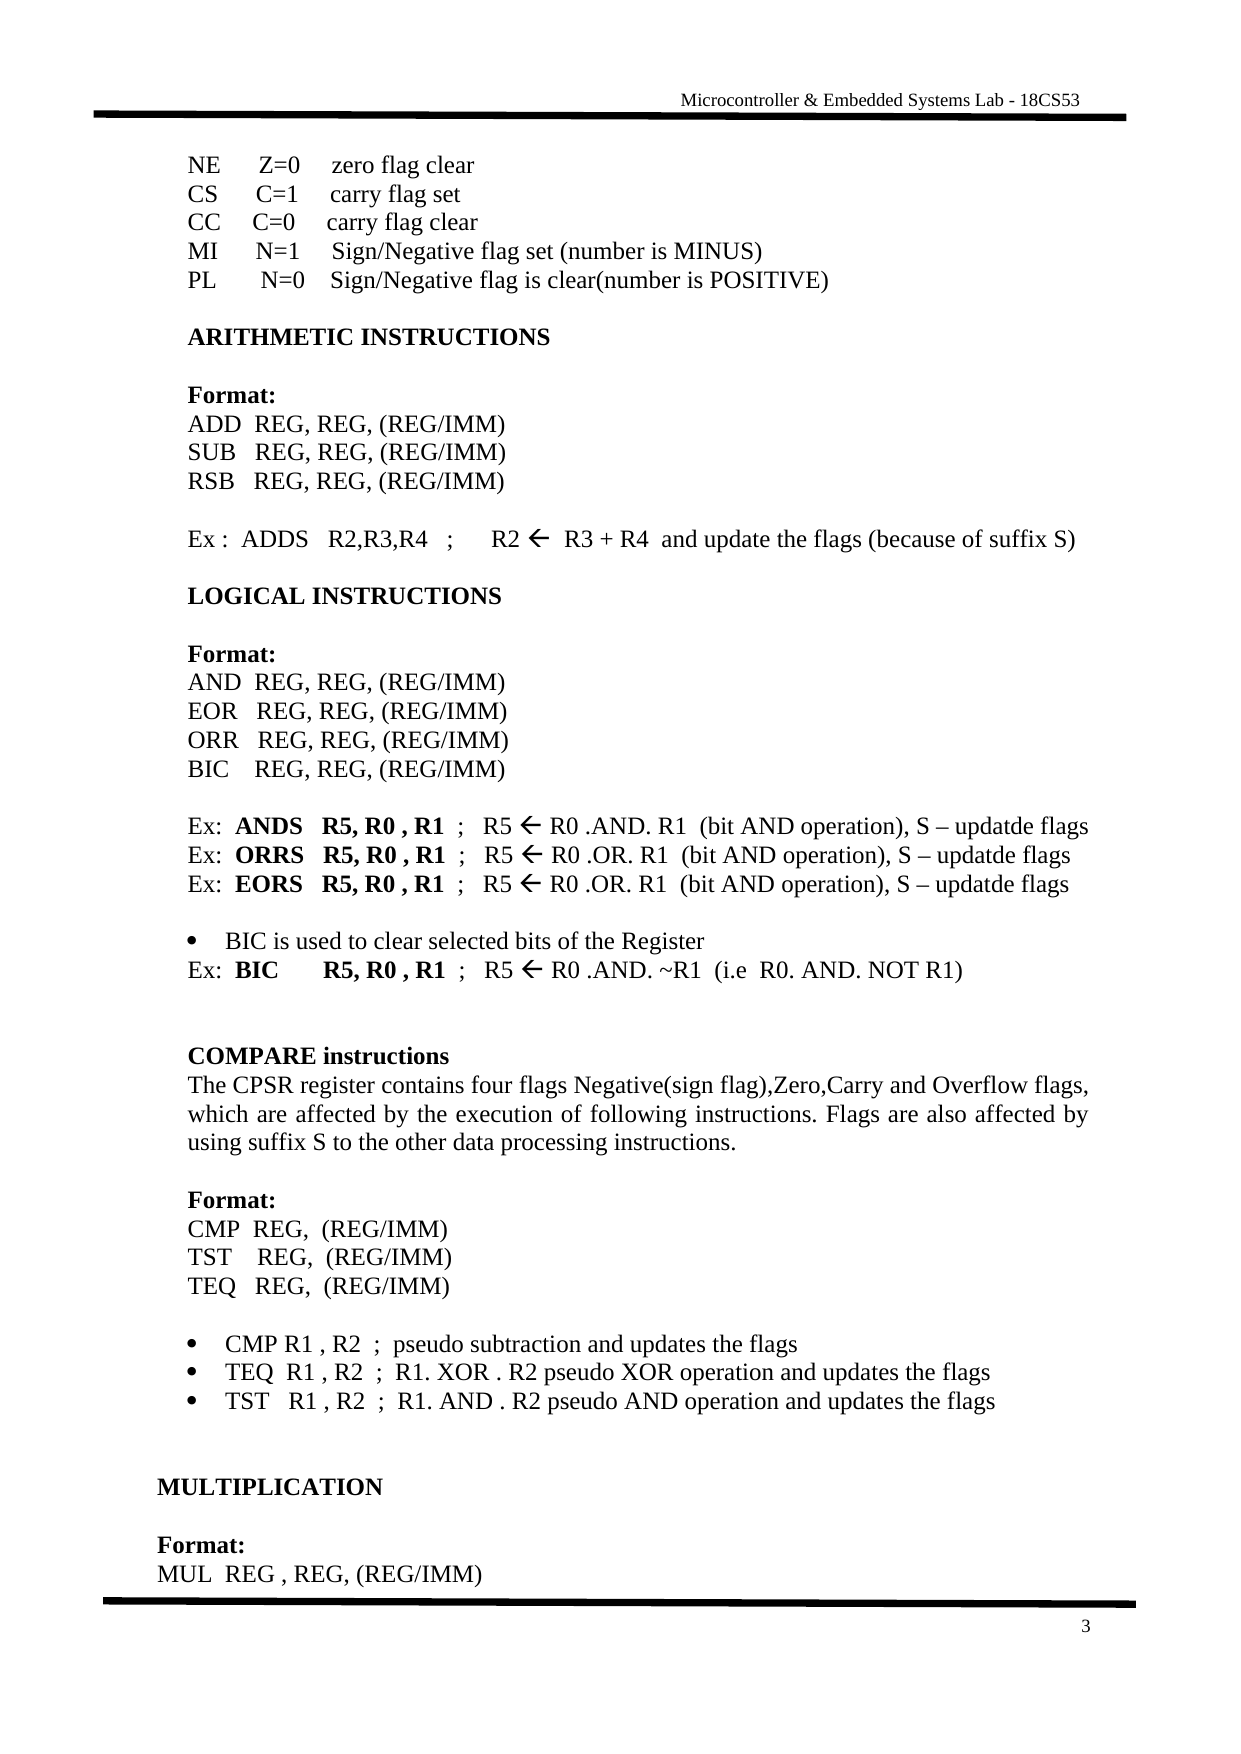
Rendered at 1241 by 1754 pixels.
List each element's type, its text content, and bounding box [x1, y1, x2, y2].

text CC C=0 carry flag clear [187, 207, 1090, 236]
text COMPARE instructions [187, 1041, 1090, 1070]
text Ex : ADDS R2,R3,R4 ; R2 R3 + R4 and update the flags (because of suffix S) [187, 524, 1090, 552]
list TEQ R1 , R2 ; R1. XOR . R2 pseudo XOR operation and updates the flags [187, 1357, 1090, 1386]
text AND REG, REG, (REG/IMM) [187, 667, 1090, 696]
text Format: [187, 380, 1090, 409]
text Ex: ORRS R5, R0 , R1 ; R5 R0 .OR. R1 (bit AND operation), S – updatde flags [187, 840, 1090, 869]
text ADD REG, REG, (REG/IMM) [187, 409, 1090, 437]
list BIC is used to clear selected bits of the Register [187, 926, 1090, 955]
text ARITHMETIC INSTRUCTIONS [187, 322, 1090, 351]
text CS C=1 carry flag set [187, 179, 1090, 207]
text CMP REG, (REG/IMM) [187, 1214, 1090, 1242]
text Ex: EORS R5, R0 , R1 ; R5 R0 .OR. R1 (bit AND operation), S – updatde flags [187, 869, 1090, 897]
text Ex: BIC R5, R0 , R1 ; R5 R0 .AND. ~R1 (i.e R0. AND. NOT R1) [187, 955, 1090, 984]
text TST REG, (REG/IMM) [187, 1242, 1090, 1271]
text SUB REG, REG, (REG/IMM) [187, 437, 1090, 466]
text Ex: ANDS R5, R0 , R1 ; R5 R0 .AND. R1 (bit AND operation), S – updatde flags [187, 811, 1090, 840]
text RSB REG, REG, (REG/IMM) [187, 466, 1090, 495]
text Format: [187, 1185, 1090, 1214]
list MUL REG , REG, (REG/IMM) [157, 1559, 1090, 1587]
list TST R1 , R2 ; R1. AND . R2 pseudo AND operation and updates the flags [187, 1386, 1090, 1415]
text MI N=1 Sign/Negative flag set (number is MINUS) [187, 236, 1090, 265]
list MULTIPLICATION [157, 1472, 1090, 1501]
text BIC REG, REG, (REG/IMM) [187, 754, 1090, 782]
text LOGICAL INSTRUCTIONS [187, 581, 1090, 610]
text NE Z=0 zero flag clear [187, 150, 1090, 179]
text The CPSR register contains four flags Negative(sign flag),Zero,Carry and Overflow flags, which are affected by the execution of following instructions. Flags are also affected by using suffix S to the other data processing instructions. [187, 1070, 1090, 1156]
text EOR REG, REG, (REG/IMM) [187, 696, 1090, 725]
text TEQ REG, (REG/IMM) [187, 1271, 1090, 1300]
text ORR REG, REG, (REG/IMM) [187, 725, 1090, 754]
text Format: [187, 639, 1090, 667]
list CMP R1 , R2 ; pseudo subtraction and updates the flags [187, 1329, 1090, 1357]
text PL N=0 Sign/Negative flag is clear(number is POSITIVE) [187, 265, 1090, 294]
list Format: [157, 1530, 1090, 1559]
